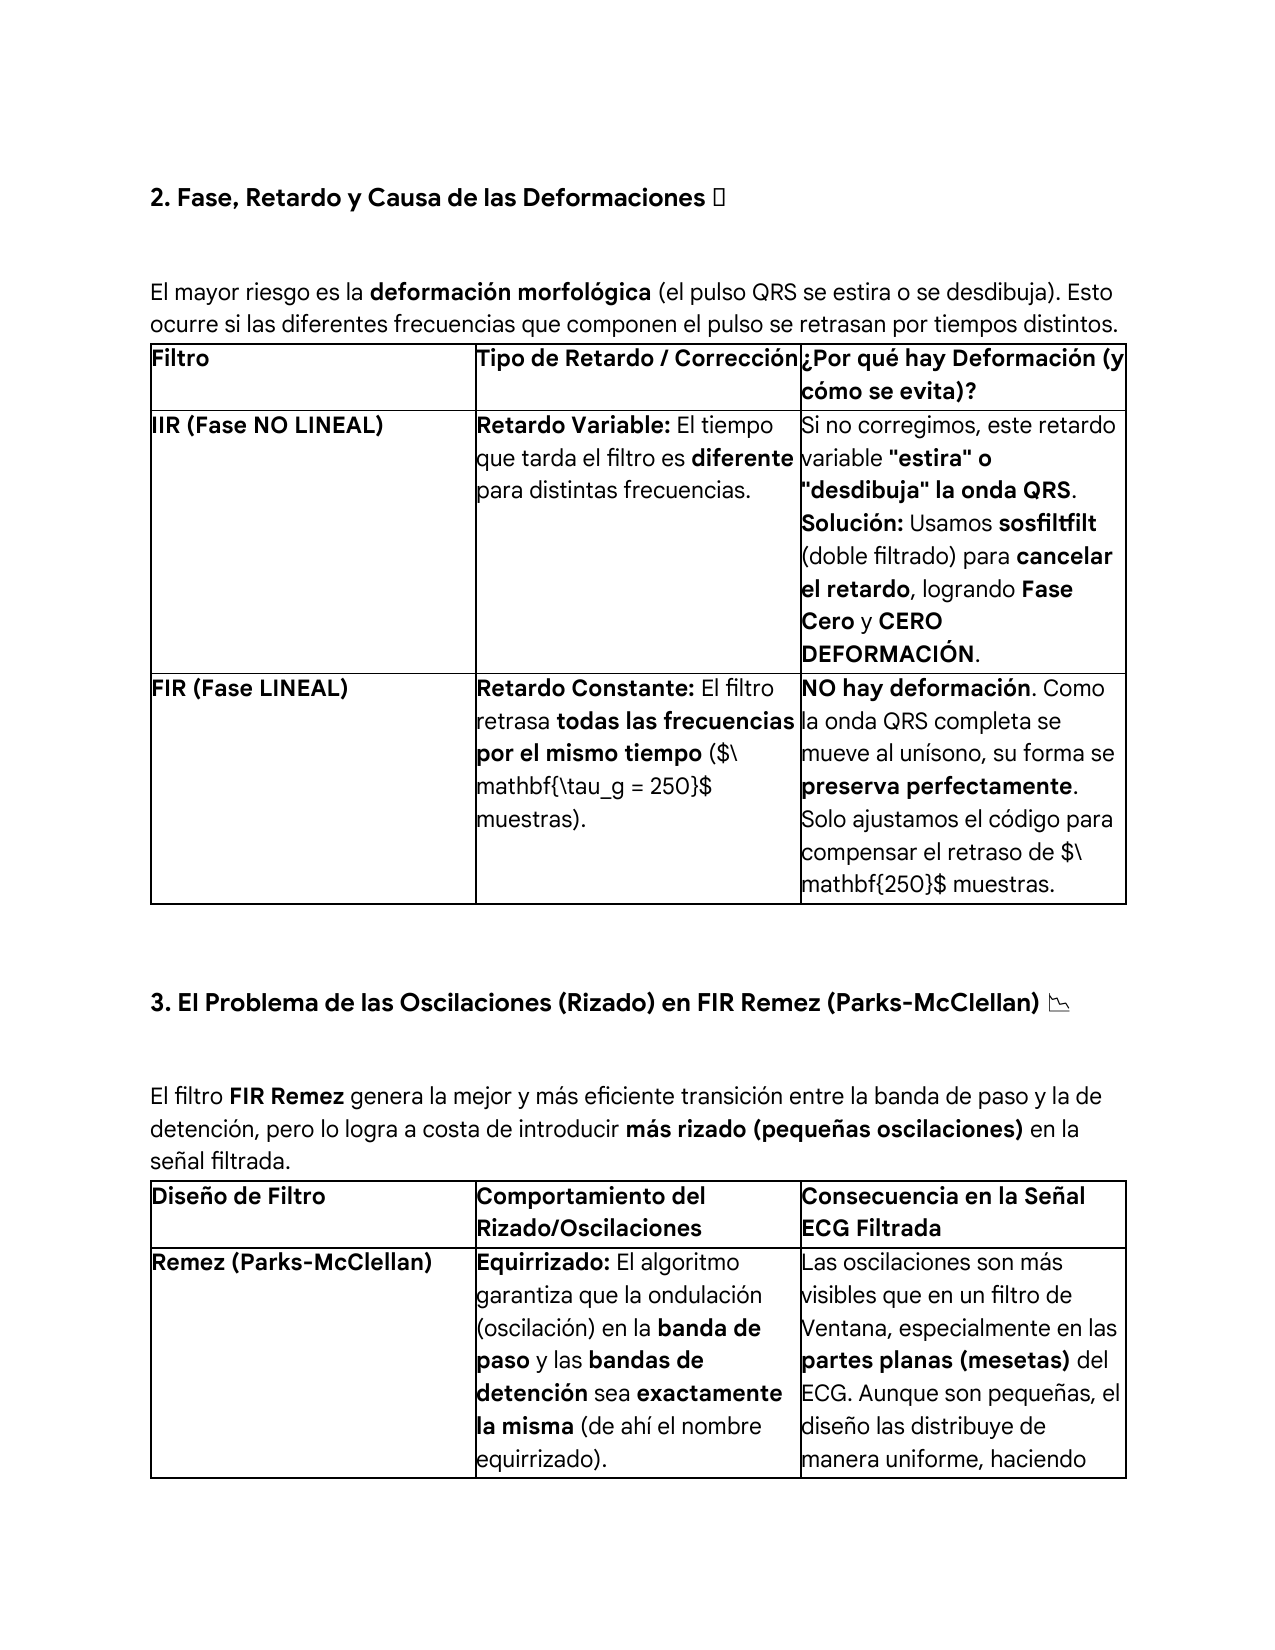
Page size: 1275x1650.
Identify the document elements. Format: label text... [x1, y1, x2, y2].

table_header Filtro [152, 345, 475, 410]
table_header Diseño de Filtro [152, 1182, 475, 1247]
table_cell NO hay deformación. Como la onda QRS completa se mueve al unísono, su forma se preserva perfectamente. Solo ajustamos el código para compensar el retraso de $\mathbf{250}$ muestras. [802, 674, 1125, 903]
text El filtro FIR Remez genera la mejor y más eficiente transición entre la banda de paso y la de detención, pero lo logra a costa de introducir más rizado (pequeñas oscilaciones) en la señal filtrada. [150, 1082, 1125, 1176]
table_header Tipo de Retardo / Corrección [477, 345, 800, 410]
table_cell IIR (Fase NO LINEAL) [152, 411, 475, 673]
table_cell FIR (Fase LINEAL) [152, 674, 475, 903]
table_header Consecuencia en la Señal ECG Filtrada [802, 1182, 1125, 1247]
table_header Comportamiento del Rizado/Oscilaciones [477, 1182, 800, 1247]
table_cell Retardo Variable: El tiempo que tarda el filtro es diferente para distintas frecuencias. [477, 411, 800, 673]
table_cell Si no corregimos, este retardo variable "estira" o "desdibuja" la onda QRS. Solución: Usamos sosfiltfilt (doble filtrado) para cancelar el retardo, logrando Fase Cero y CERO DEFORMACIÓN. [802, 411, 1125, 673]
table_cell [152, 1249, 475, 1477]
text El mayor riesgo es la deformación morfológica (el pulso QRS se estira o se desdibuja). Esto ocurre si las diferentes frecuencias que componen el pulso se retrasan por tiempos distintos. [150, 278, 1125, 339]
table_cell Retardo Constante: El filtro retrasa todas las frecuencias por el mismo tiempo ($\mathbf{\tau_g = 250}$ muestras). [477, 674, 800, 903]
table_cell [802, 1249, 1125, 1477]
subtitle 2. Fase, Retardo y Causa de las Deformaciones 💔 [150, 183, 1125, 214]
table_header ¿Por qué hay Deformación (y cómo se evita)? [802, 345, 1125, 410]
subtitle 3. El Problema de las Oscilaciones (Rizado) en FIR Remez (Parks-McClellan) 📉 [150, 987, 1125, 1018]
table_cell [477, 1249, 800, 1477]
